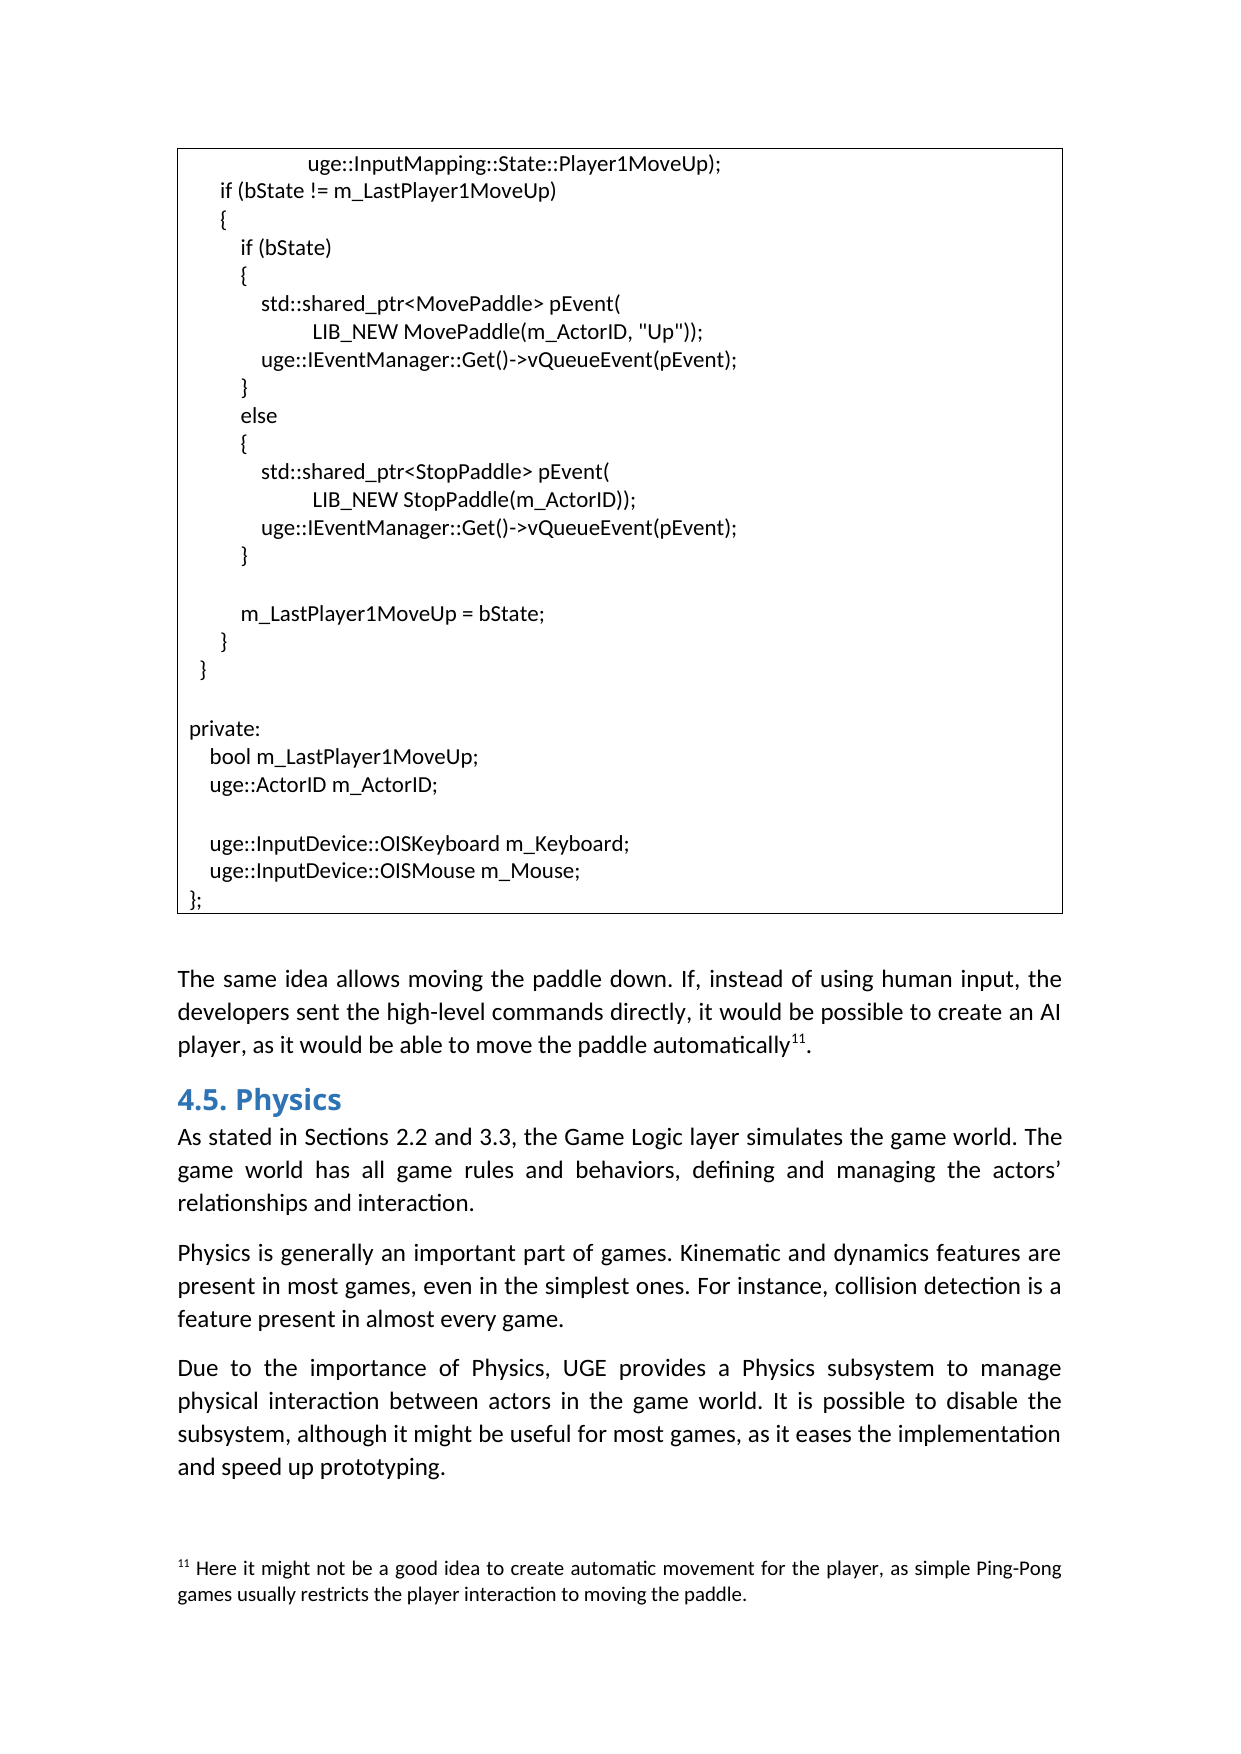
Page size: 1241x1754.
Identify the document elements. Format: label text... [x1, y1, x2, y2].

text Physics is generally an important part of games. Kinematic and dynamics features are present in most games, even in the simplest ones. For instance, collision detection is a feature present in almost every game. [177, 1237, 1063, 1333]
text The same idea allows moving the paddle down. If, instead of using human input, the developers sent the high-level commands directly, it would be possible to create an AI player, as it would be able to move the paddle automatically. [177, 963, 1063, 1060]
text As stated in Sections 2.2 and 3.3, the Game Logic layer simulates the game world. The game world has all game rules and behaviors, defining and managing the actors’ relationships and interaction. [177, 1122, 1063, 1218]
subtitle Physics [177, 1079, 1063, 1118]
text Due to the importance of Physics, UGE provides a Physics subsystem to manage physical interaction between actors in the game world. It is possible to disable the subsystem, although it might be useful for most games, as it eases the implementation and speed up prototyping. [177, 1352, 1063, 1482]
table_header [178, 149, 1062, 913]
